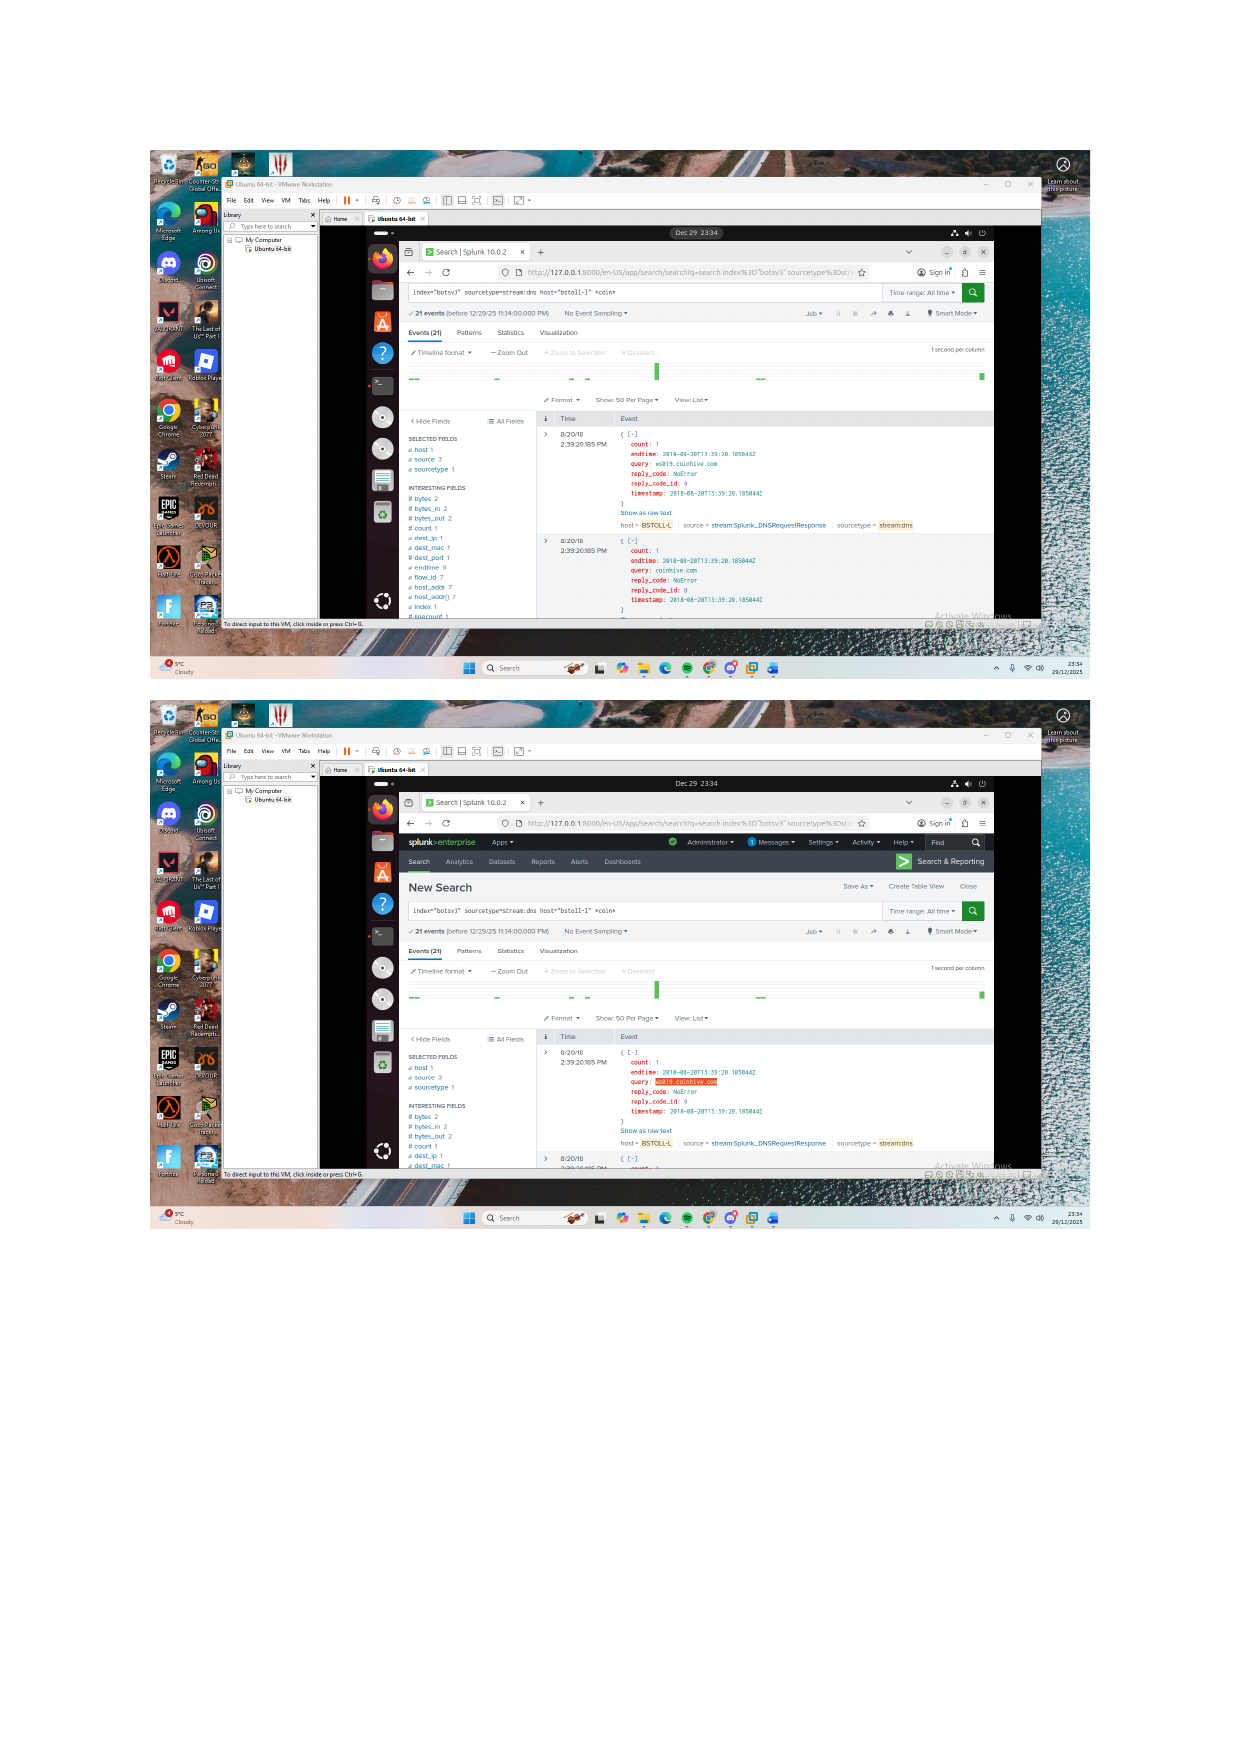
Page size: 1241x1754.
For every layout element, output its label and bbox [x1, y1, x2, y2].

picture [150, 700, 1091, 1229]
picture [150, 150, 1091, 679]
